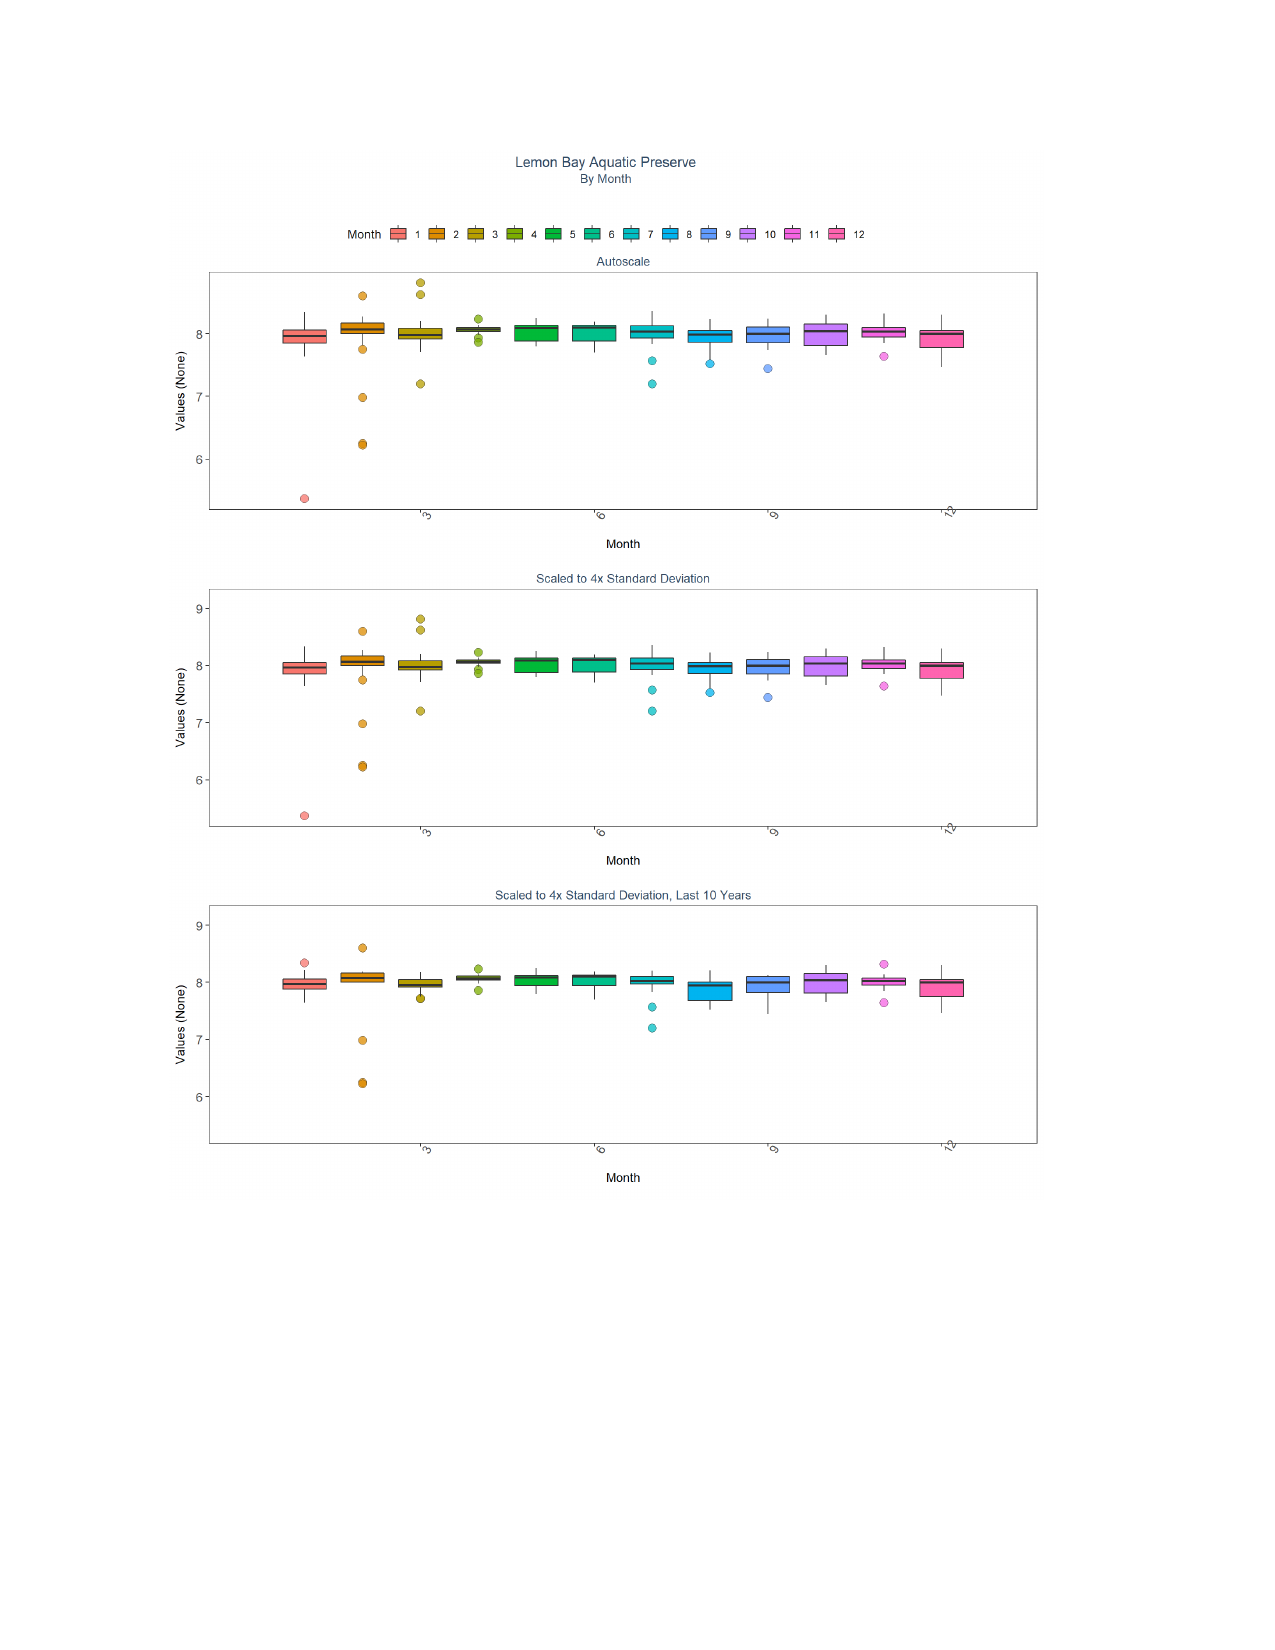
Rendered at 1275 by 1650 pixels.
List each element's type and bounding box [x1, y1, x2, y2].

picture [168, 150, 1044, 1200]
